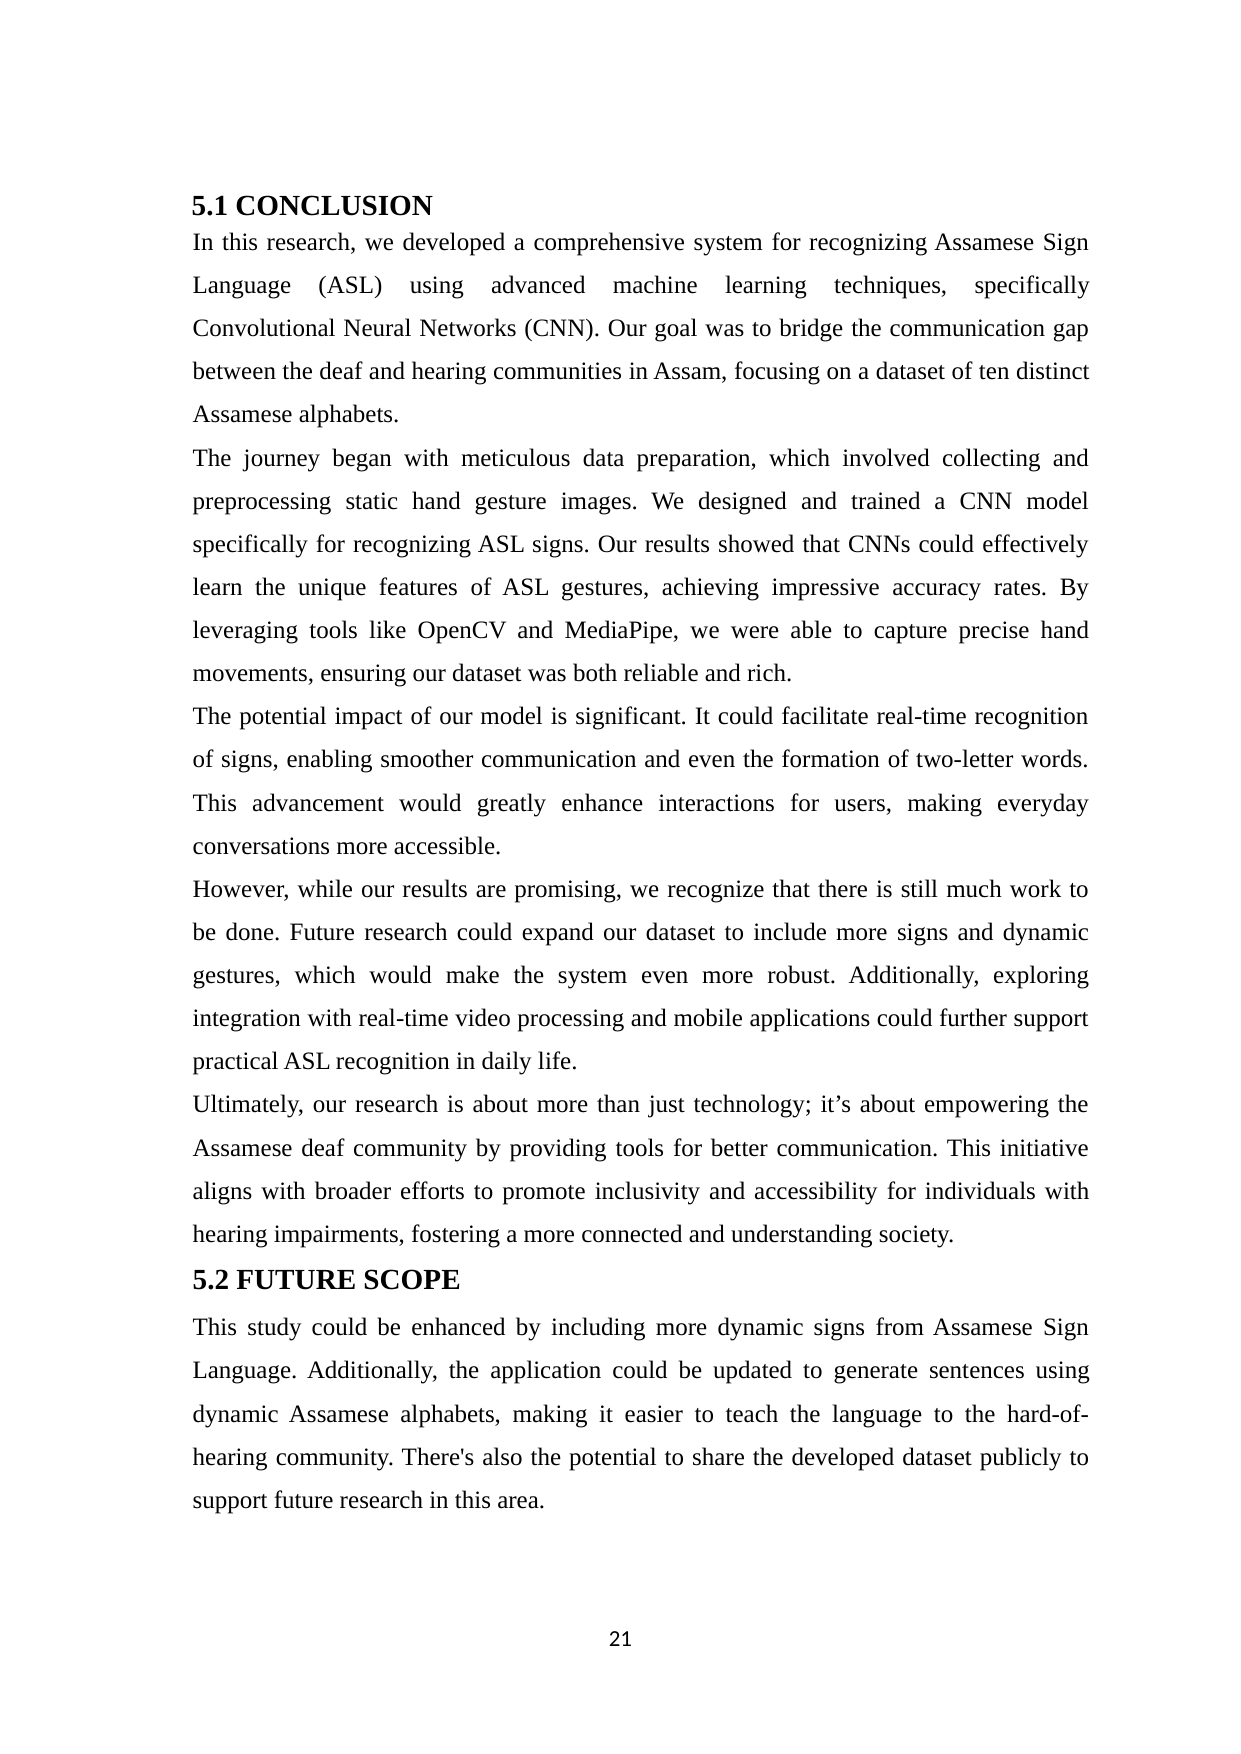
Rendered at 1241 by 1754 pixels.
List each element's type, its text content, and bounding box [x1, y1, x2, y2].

list The potential impact of our model is significant. It could facilitate real-time recognition of signs, enabling smoother communication and even the formation of two-letter words. This advancement would greatly enhance interactions for users, making everyday conversations more accessible. [192, 701, 1090, 859]
list This study could be enhanced by including more dynamic signs from Assamese Sign Language. Additionally, the application could be updated to generate sentences using dynamic Assamese alphabets, making it easier to teach the language to the hard-of-hearing community. There's also the potential to share the developed dataset publicly to support future research in this area. [192, 1312, 1090, 1514]
list 5.2 FUTURE SCOPE [192, 1262, 1090, 1296]
list In this research, we developed a comprehensive system for recognizing Assamese Sign Language (ASL) using advanced machine learning techniques, specifically Convolutional Neural Networks (CNN). Our goal was to bridge the communication gap between the deaf and hearing communities in Assam, focusing on a dataset of ten distinct Assamese alphabets. [192, 227, 1090, 428]
list However, while our results are promising, we recognize that there is still much work to be done. Future research could expand our dataset to include more signs and dynamic gestures, which would make the system even more robust. Additionally, exploring integration with real-time video processing and mobile applications could further support practical ASL recognition in daily life. [192, 874, 1090, 1075]
list The journey began with meticulous data preparation, which involved collecting and preprocessing static hand gesture images. We designed and trained a CNN model specifically for recognizing ASL signs. Our results showed that CNNs could effectively learn the unique features of ASL gestures, achieving impressive accuracy rates. By leveraging tools like OpenCV and MediaPipe, we were able to capture precise hand movements, ensuring our dataset was both reliable and rich. [192, 443, 1090, 687]
list Ultimately, our research is about more than just technology; it’s about empowering the Assamese deaf community by providing tools for better communication. This initiative aligns with broader efforts to promote inclusivity and accessibility for individuals with hearing impairments, fostering a more connected and understanding society. [192, 1089, 1090, 1248]
list 5.1 CONCLUSION [191, 188, 1090, 222]
